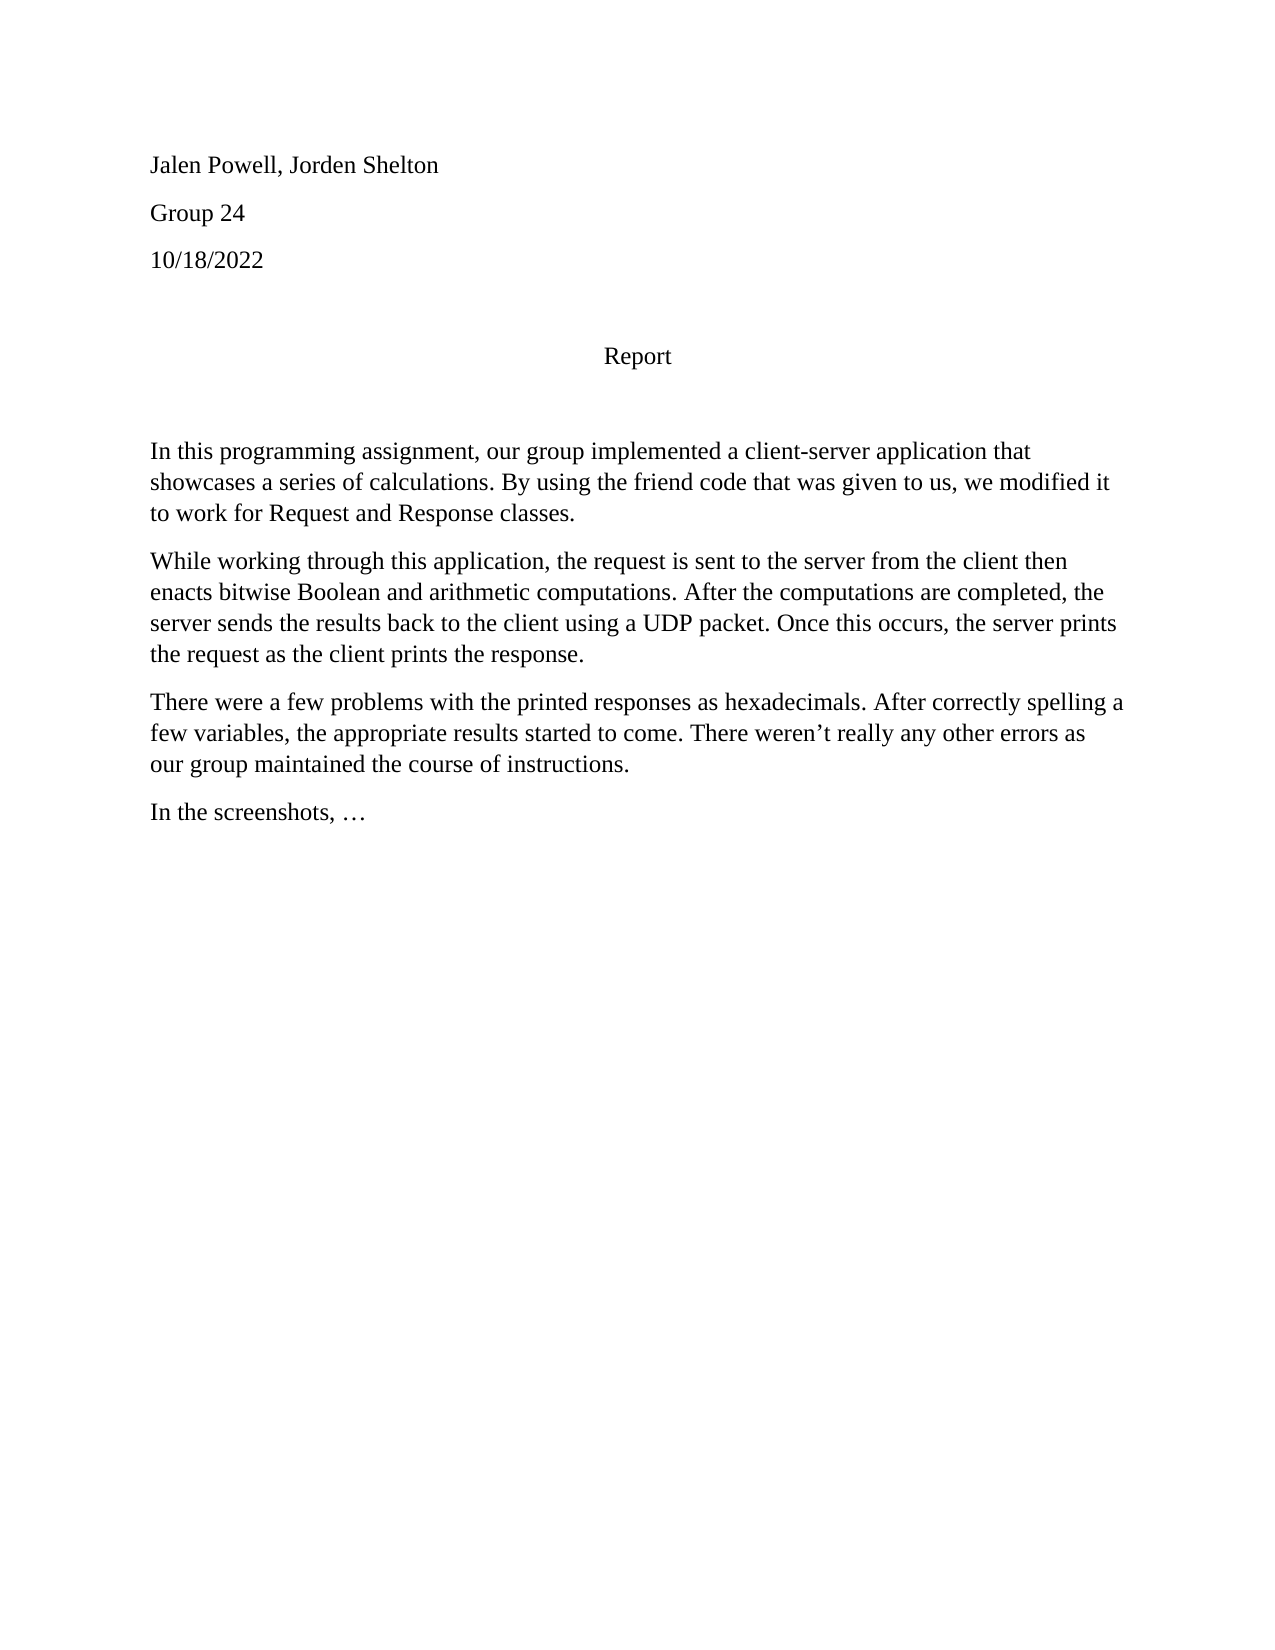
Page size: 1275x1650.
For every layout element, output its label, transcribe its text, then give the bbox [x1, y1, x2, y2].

text Report [150, 341, 1125, 369]
text In the screenshots, … [150, 797, 1125, 825]
text In this programming assignment, our group implemented a client-server application that showcases a series of calculations. By using the friend code that was given to us, we modified it to work for Request and Response classes. [150, 436, 1125, 527]
text 10/18/2022 [150, 245, 1125, 274]
text There were a few problems with the printed responses as hexadecimals. After correctly spelling a few variables, the appropriate results started to come. There weren’t really any other errors as our group maintained the course of instructions. [150, 687, 1125, 778]
text Jalen Powell, Jorden Shelton [150, 150, 1125, 179]
text While working through this application, the request is sent to the server from the client then enacts bitwise Boolean and arithmetic computations. After the computations are completed, the server sends the results back to the client using a UDP packet. Once this occurs, the server prints the request as the client prints the response. [150, 546, 1125, 668]
text Group 24 [150, 198, 1125, 226]
